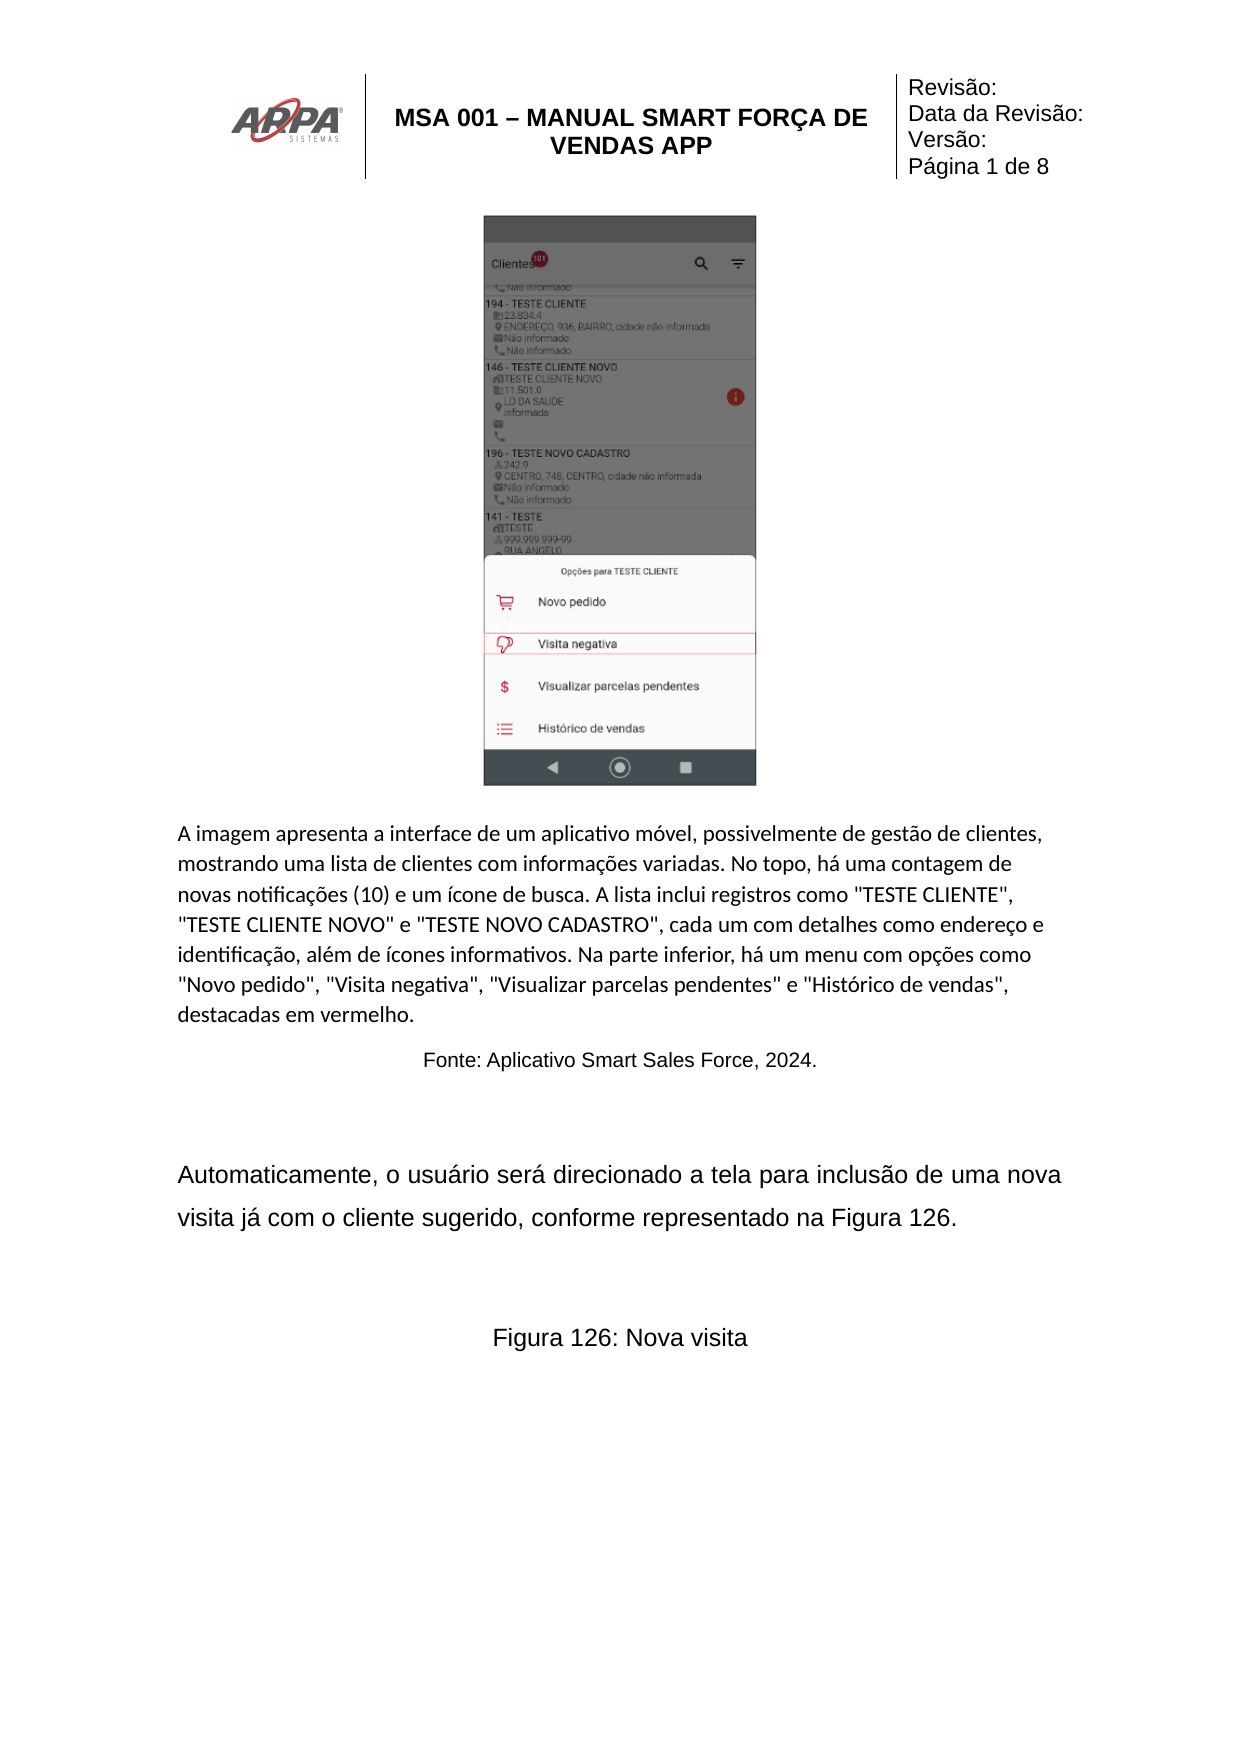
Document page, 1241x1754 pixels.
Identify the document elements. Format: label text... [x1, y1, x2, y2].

text A imagem apresenta a interface de um aplicativo móvel, possivelmente de gestão de clientes, mostrando uma lista de clientes com informações variadas. No topo, há uma contagem de novas notificações (10) e um ícone de busca. A lista inclui registros como "TESTE CLIENTE", "TESTE CLIENTE NOVO" e "TESTE NOVO CADASTRO", cada um com detalhes como endereço e identificação, além de ícones informativos. Na parte inferior, há um menu com opções como "Novo pedido", "Visita negativa", "Visualizar parcelas pendentes" e "Histórico de vendas", destacadas em vermelho. [177, 819, 1063, 1028]
picture [475, 207, 766, 789]
picture [231, 98, 343, 147]
text Fonte: Aplicativo Smart Sales Force, 2024. [177, 1047, 1063, 1071]
text Automaticamente, o usuário será direcionado a tela para inclusão de uma nova visita já com o cliente sugerido, conforme representado na Figura 126. [177, 1160, 1063, 1232]
text Figura 126: Nova visita [177, 1322, 1063, 1351]
